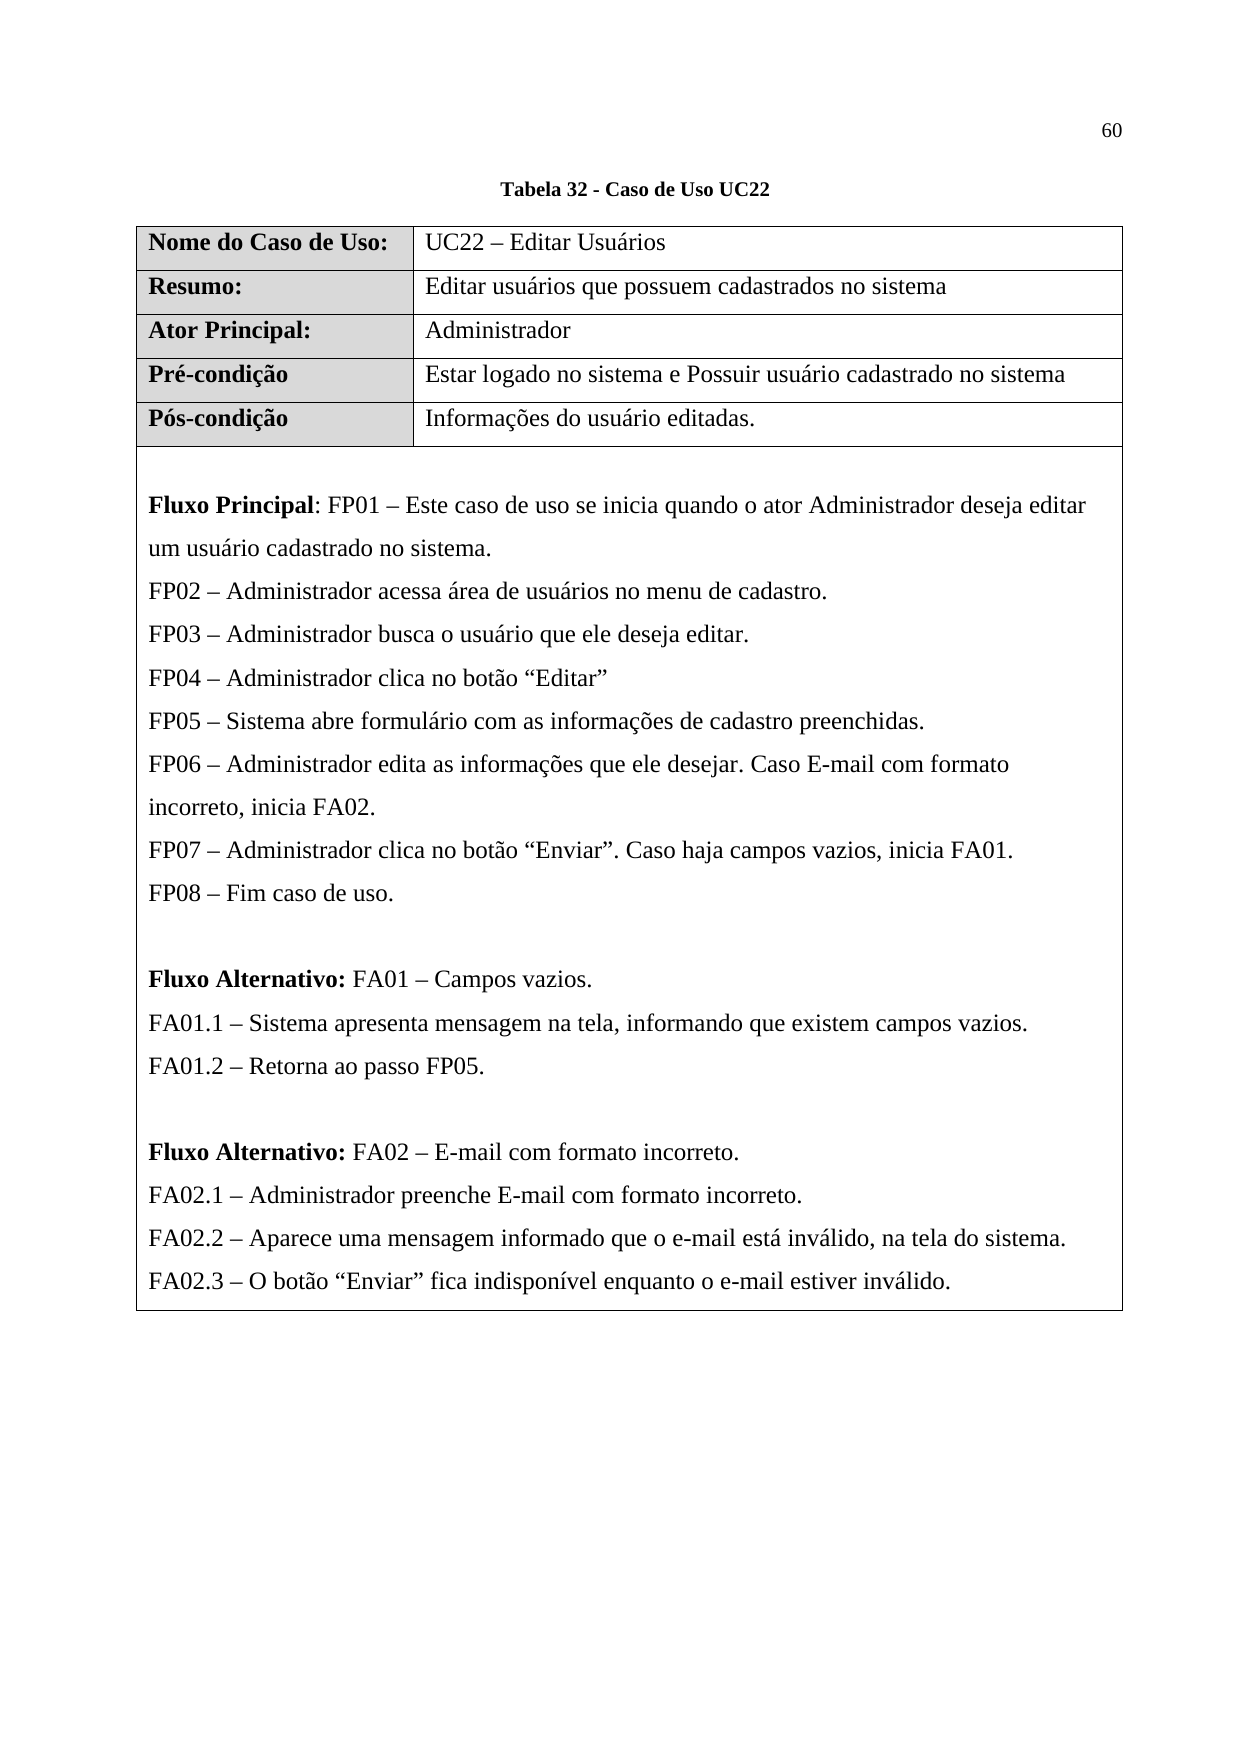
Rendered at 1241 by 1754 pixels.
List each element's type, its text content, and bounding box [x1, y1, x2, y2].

table_cell Pré-condição [137, 359, 413, 402]
table_cell Pós-condição [137, 403, 413, 446]
table_cell Informações do usuário editadas. [414, 403, 1122, 446]
table_header Nome do Caso de Uso: [137, 227, 413, 270]
table_cell Editar usuários que possuem cadastrados no sistema [414, 271, 1122, 314]
table_cell Administrador [414, 315, 1122, 358]
table_cell Resumo: [137, 271, 413, 314]
table_cell Fluxo Principal: FP01 – Este caso de uso se inicia quando o ator Administrador deseja editar um usuário cadastrado no sistema. FP02 – Administrador acessa área de usuários no menu de cadastro. FP03 – Administrador busca o usuário que ele deseja editar. FP04 – Administrador clica no botão “Editar” FP05 – Sistema abre formulário com as informações de cadastro preenchidas. FP06 – Administrador edita as informações que ele desejar. Caso E-mail com formato incorreto, inicia FA02. FP07 – Administrador clica no botão “Enviar”. Caso haja campos vazios, inicia FA01. FP08 – Fim caso de uso. Fluxo Alternativo: FA01 – Campos vazios. FA01.1 – Sistema apresenta mensagem na tela, informando que existem campos vazios. FA01.2 – Retorna ao passo FP05. Fluxo Alternativo: FA02 – E-mail com formato incorreto. FA02.1 – Administrador preenche E-mail com formato incorreto. FA02.2 – Aparece uma mensagem informado que o e-mail está inválido, na tela do sistema. FA02.3 – O botão “Enviar” fica indisponível enquanto o e-mail estiver inválido. [137, 447, 1122, 1309]
table_header UC22 – Editar Usuários [414, 227, 1122, 270]
table_cell Estar logado no sistema e Possuir usuário cadastrado no sistema [414, 359, 1122, 402]
table_cell Ator Principal: [137, 315, 413, 358]
